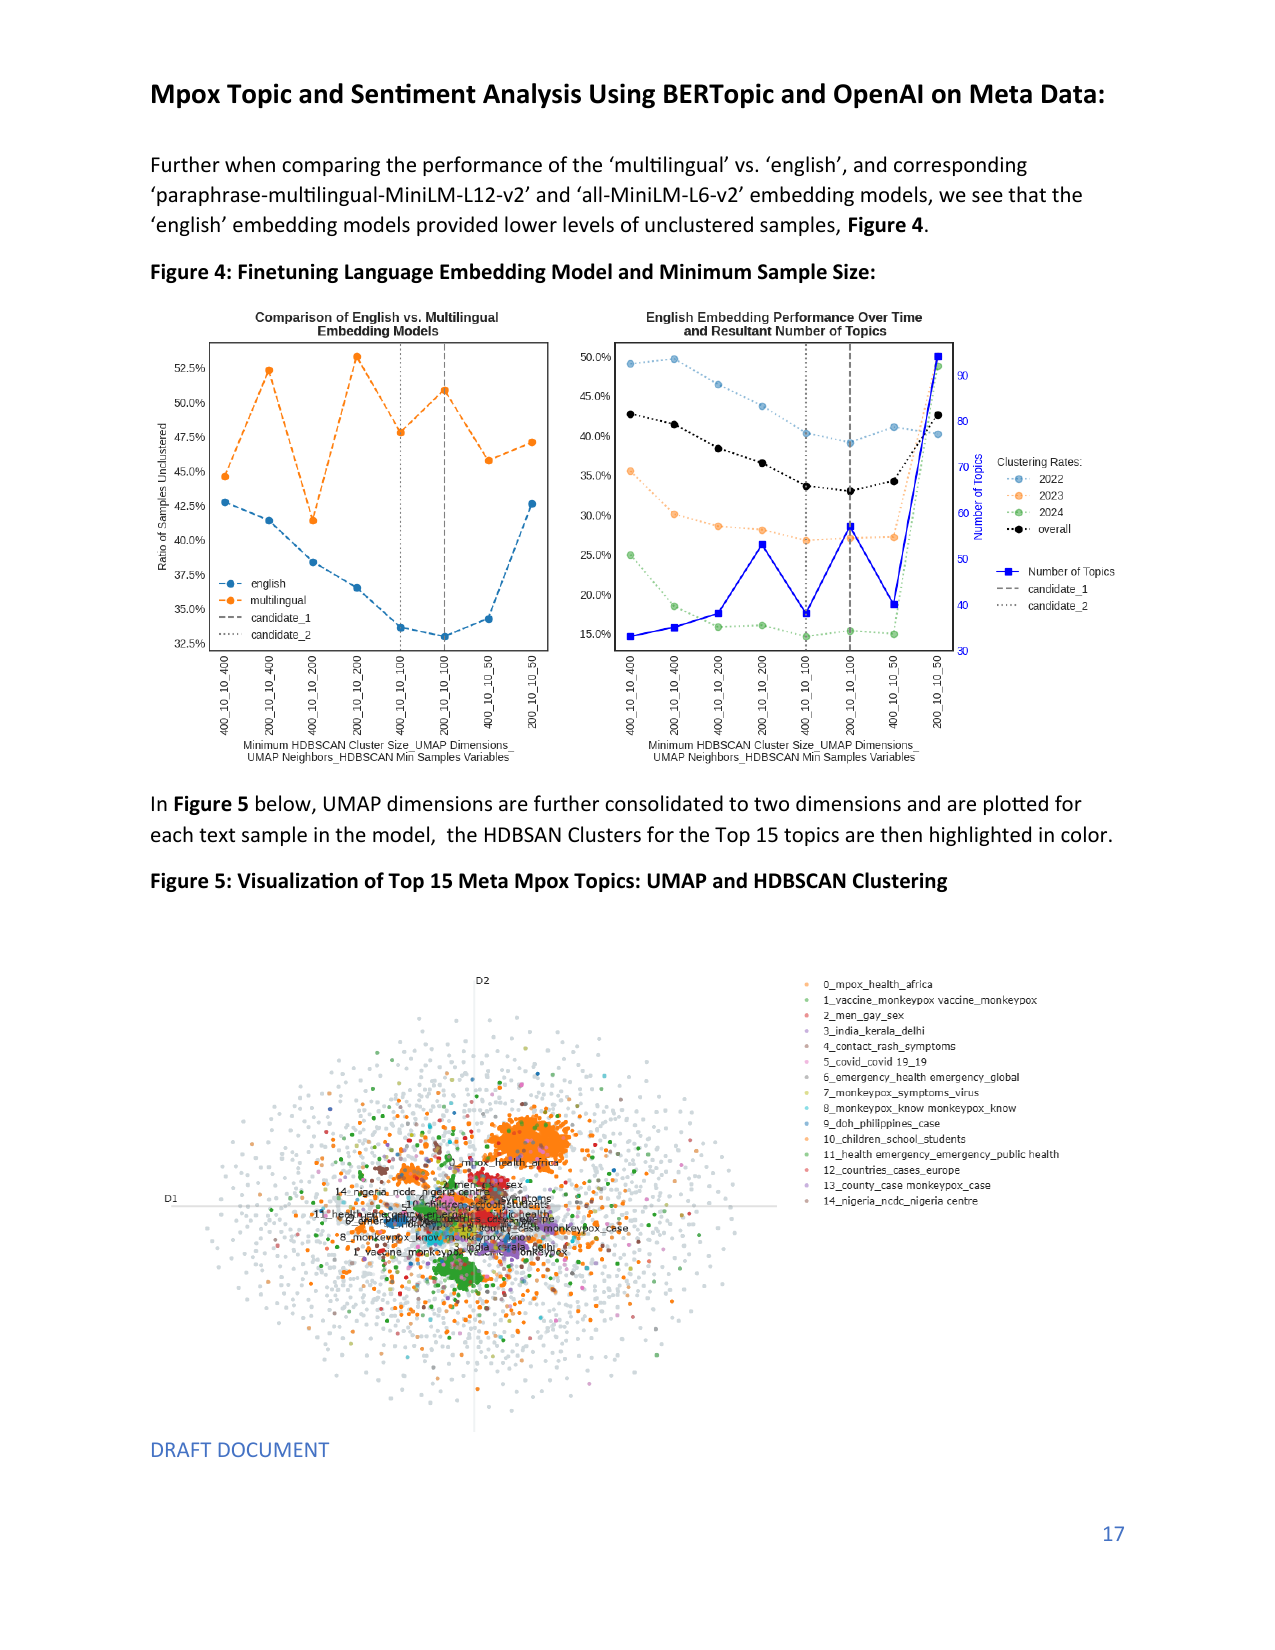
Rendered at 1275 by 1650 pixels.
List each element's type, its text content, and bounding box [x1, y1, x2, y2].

text Figure 4: Finetuning Language Embedding Model and Minimum Sample Size: [150, 257, 1125, 285]
picture [150, 304, 1125, 771]
picture [150, 960, 1060, 1432]
text In Figure 5 below, UMAP dimensions are further consolidated to two dimensions and are plotted for each text sample in the model, the HDBSAN Clusters for the Top 15 topics are then highlighted in color. [150, 789, 1125, 848]
text Further when comparing the performance of the ‘multilingual’ vs. ‘english’, and corresponding ‘paraphrase-multilingual-MiniLM-L12-v2’ and ‘all-MiniLM-L6-v2’ embedding models, we see that the ‘english’ embedding models provided lower levels of unclustered samples, Figure 4. [150, 150, 1125, 238]
text Figure 5: Visualization of Top 15 Meta Mpox Topics: UMAP and HDBSCAN Clustering [150, 867, 1125, 894]
